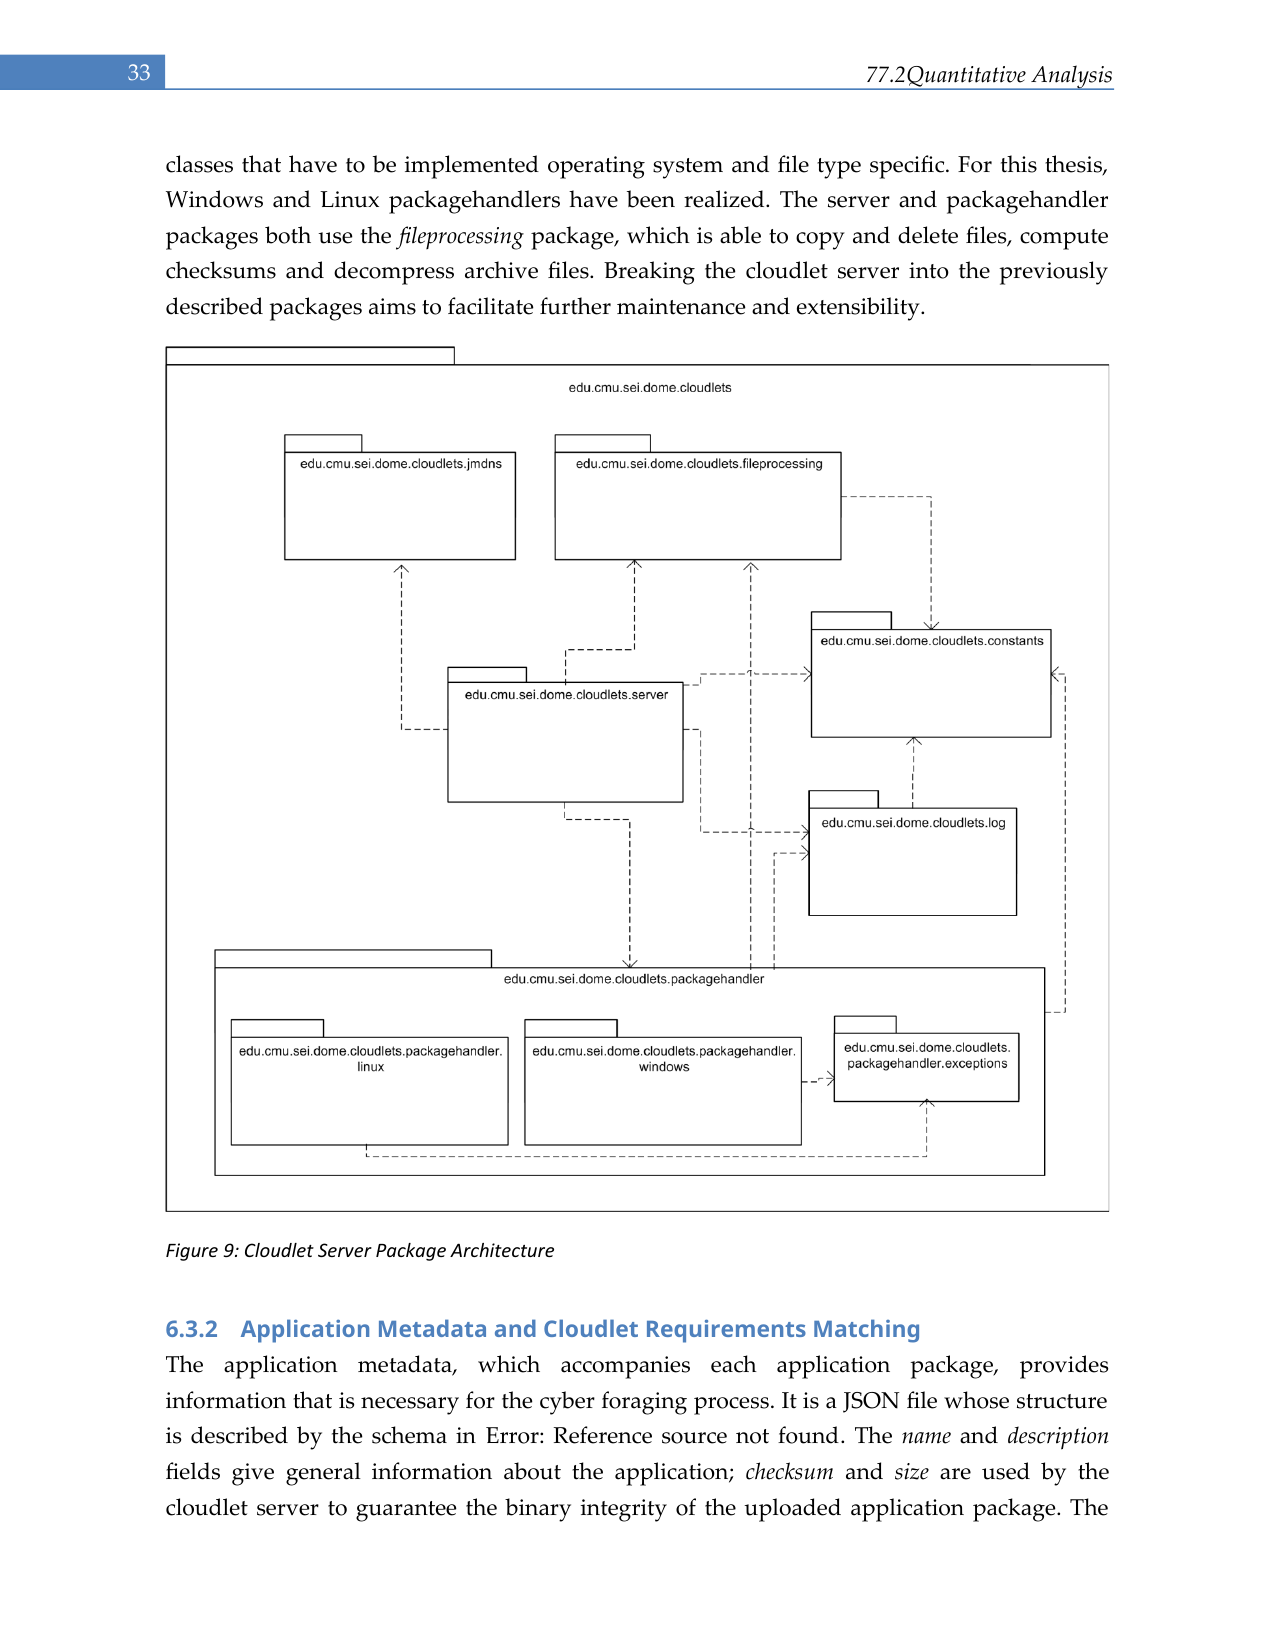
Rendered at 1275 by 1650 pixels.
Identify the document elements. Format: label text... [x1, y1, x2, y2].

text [165, 148, 1109, 321]
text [165, 1348, 1109, 1522]
picture [165, 346, 1110, 1212]
text Figure 9: Cloudlet Server Package Architecture [165, 1237, 1109, 1263]
subtitle Application Metadata and Cloudlet Requirements Matching [165, 1313, 1109, 1344]
